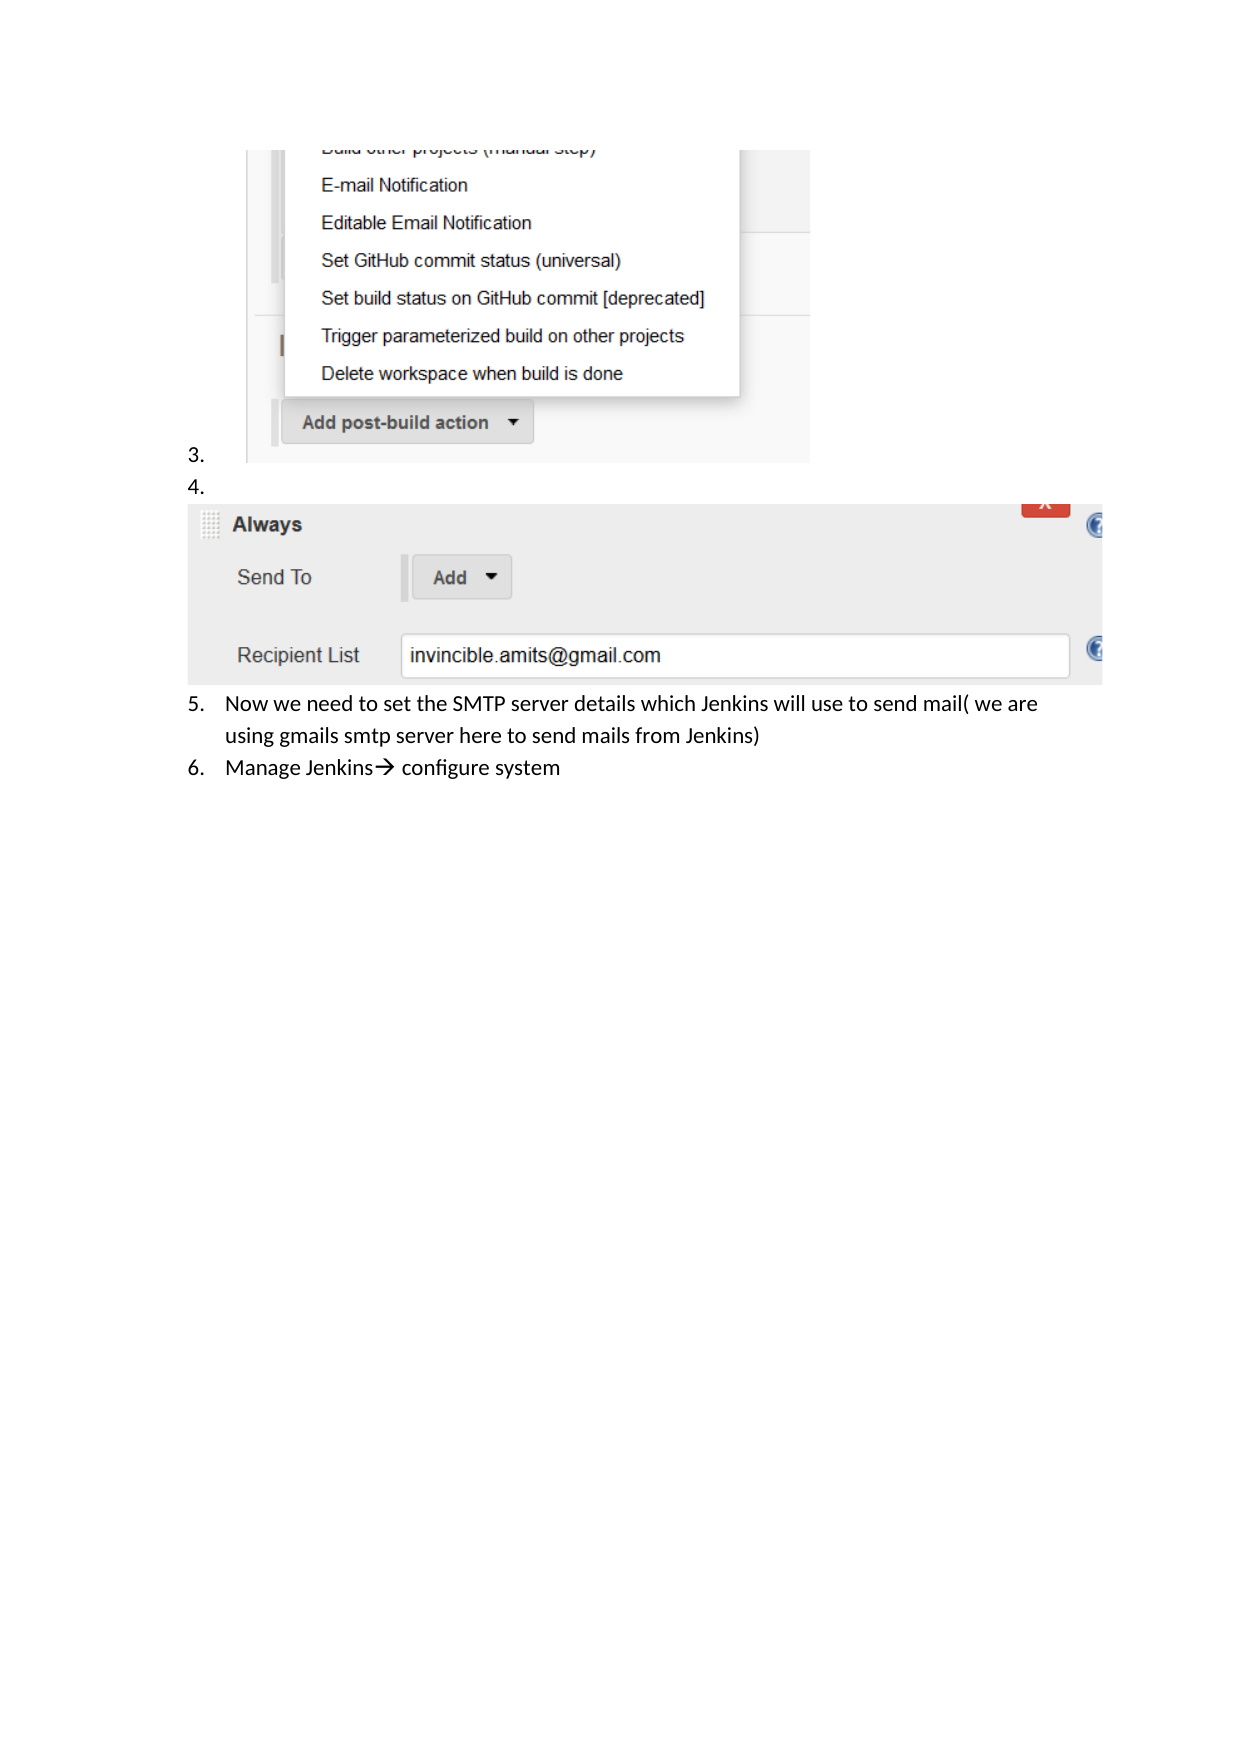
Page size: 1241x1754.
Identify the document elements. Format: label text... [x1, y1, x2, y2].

list Now we need to set the SMTP server details which Jenkins will use to send mail( we are using gmails smtp server here to send mails from Jenkins) [187, 689, 1090, 749]
picture [225, 150, 811, 463]
list Manage Jenkins configure system [187, 753, 1090, 781]
picture [187, 504, 1103, 685]
